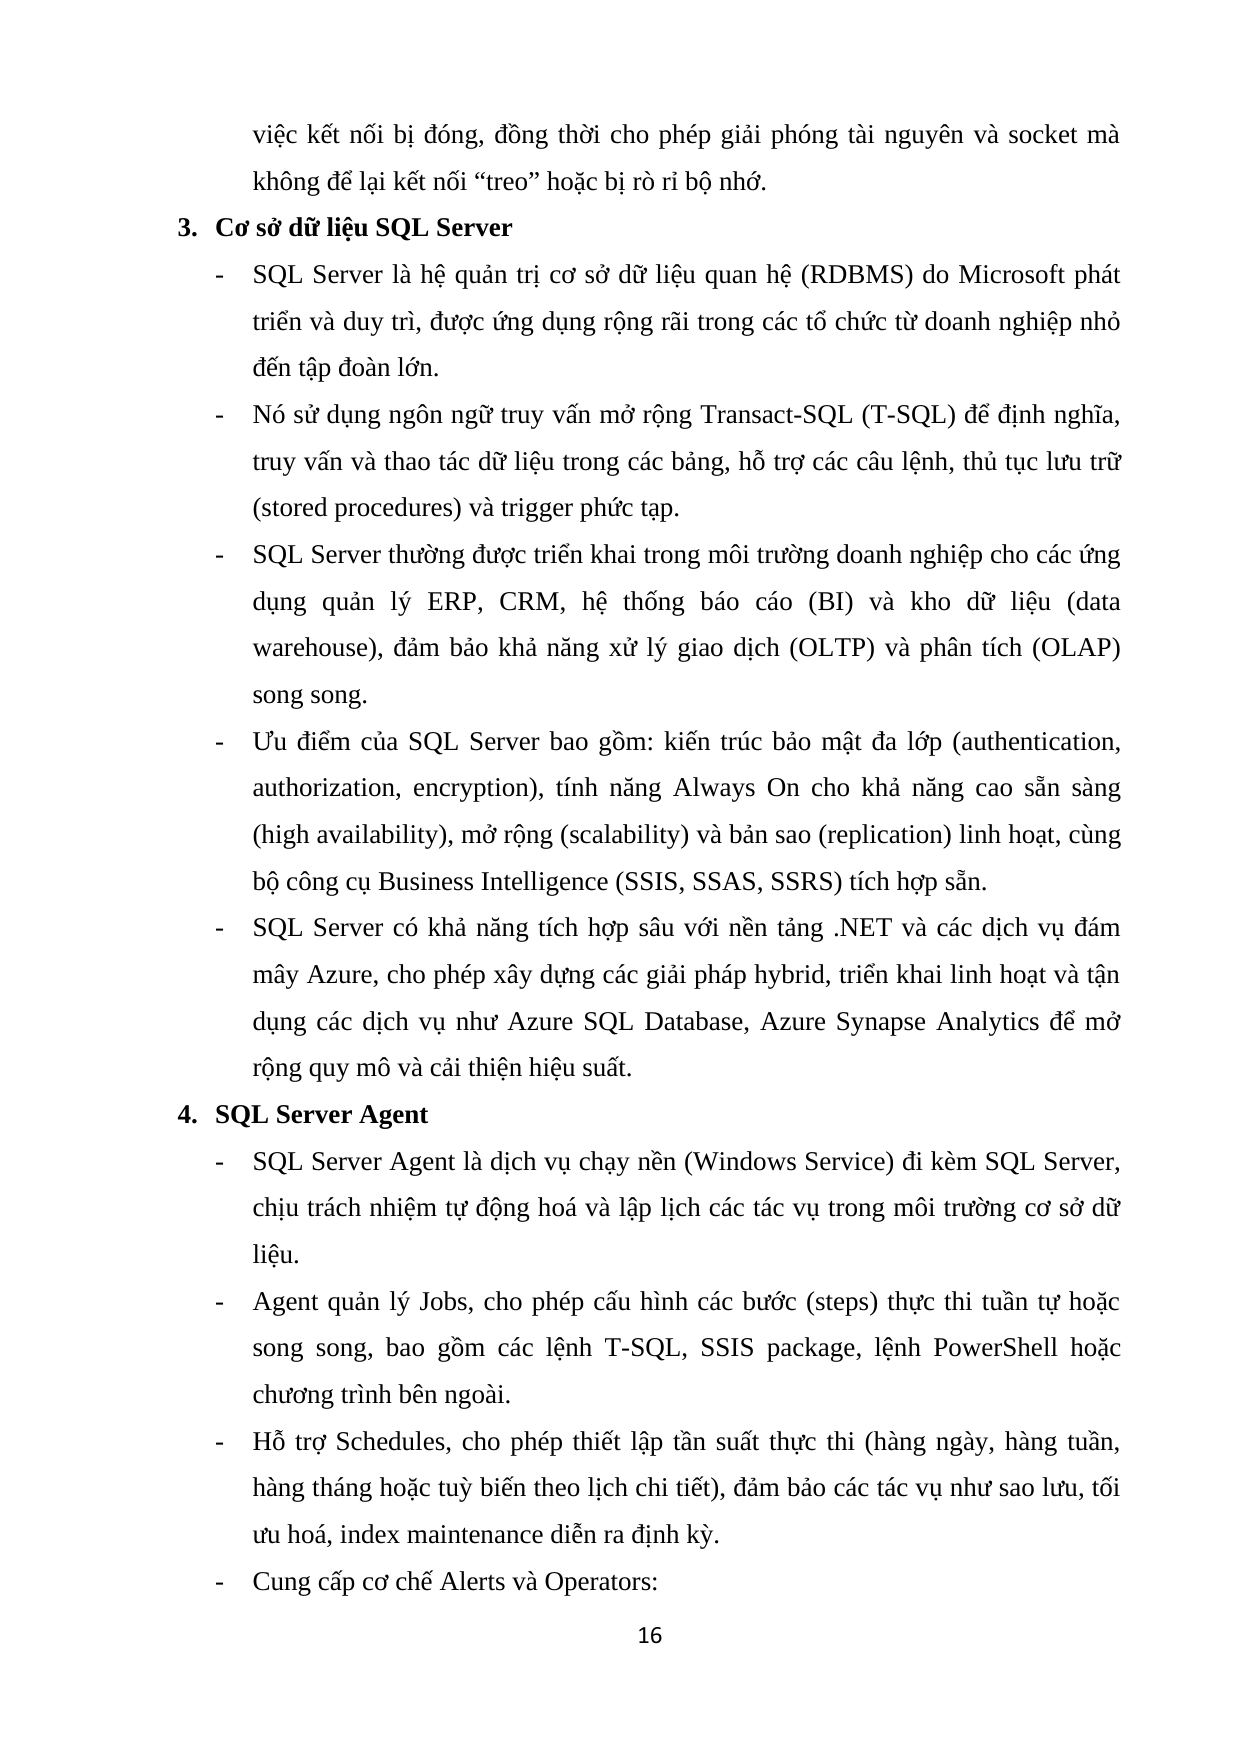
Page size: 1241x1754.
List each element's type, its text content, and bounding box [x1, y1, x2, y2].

list Ưu điểm của SQL Server bao gồm: kiến trúc bảo mật đa lớp (authentication, authorization, encryption), tính năng Always On cho khả năng cao sẵn sàng (high availability), mở rộng (scalability) và bản sao (replication) linh hoạt, cùng bộ công cụ Business Intelligence (SSIS, SSAS, SSRS) tích hợp sẵn. [215, 725, 1122, 896]
list SQL Server có khả năng tích hợp sâu với nền tảng .NET và các dịch vụ đám mây Azure, cho phép xây dựng các giải pháp hybrid, triển khai linh hoạt và tận dụng các dịch vụ như Azure SQL Database, Azure Synapse Analytics để mở rộng quy mô và cải thiện hiệu suất. [215, 911, 1122, 1083]
list Hỗ trợ Schedules, cho phép thiết lập tần suất thực thi (hàng ngày, hàng tuần, hàng tháng hoặc tuỳ biến theo lịch chi tiết), đảm bảo các tác vụ như sao lưu, tối ưu hoá, index maintenance diễn ra định kỳ. [215, 1425, 1122, 1549]
list SQL Server thường được triển khai trong môi trường doanh nghiệp cho các ứng dụng quản lý ERP, CRM, hệ thống báo cáo (BI) và kho dữ liệu (data warehouse), đảm bảo khả năng xử lý giao dịch (OLTP) và phân tích (OLAP) song song. [215, 538, 1122, 709]
list SQL Server Agent [177, 1098, 1122, 1129]
list Agent quản lý Jobs, cho phép cấu hình các bước (steps) thực thi tuần tự hoặc song song, bao gồm các lệnh T-SQL, SSIS package, lệnh PowerShell hoặc chương trình bên ngoài. [215, 1285, 1122, 1409]
list Cơ sở dữ liệu SQL Server [177, 211, 1122, 243]
list Nó sử dụng ngôn ngữ truy vấn mở rộng Transact-SQL (T-SQL) để định nghĩa, truy vấn và thao tác dữ liệu trong các bảng, hỗ trợ các câu lệnh, thủ tục lưu trữ (stored procedures) và trigger phức tạp. [215, 398, 1122, 523]
list SQL Server Agent là dịch vụ chạy nền (Windows Service) đi kèm SQL Server, chịu trách nhiệm tự động hoá và lập lịch các tác vụ trong môi trường cơ sở dữ liệu. [215, 1145, 1122, 1269]
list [215, 118, 1122, 196]
list SQL Server là hệ quản trị cơ sở dữ liệu quan hệ (RDBMS) do Microsoft phát triển và duy trì, được ứng dụng rộng rãi trong các tổ chức từ doanh nghiệp nhỏ đến tập đoàn lớn. [215, 258, 1122, 383]
list Cung cấp cơ chế Alerts và Operators: [215, 1565, 1122, 1596]
